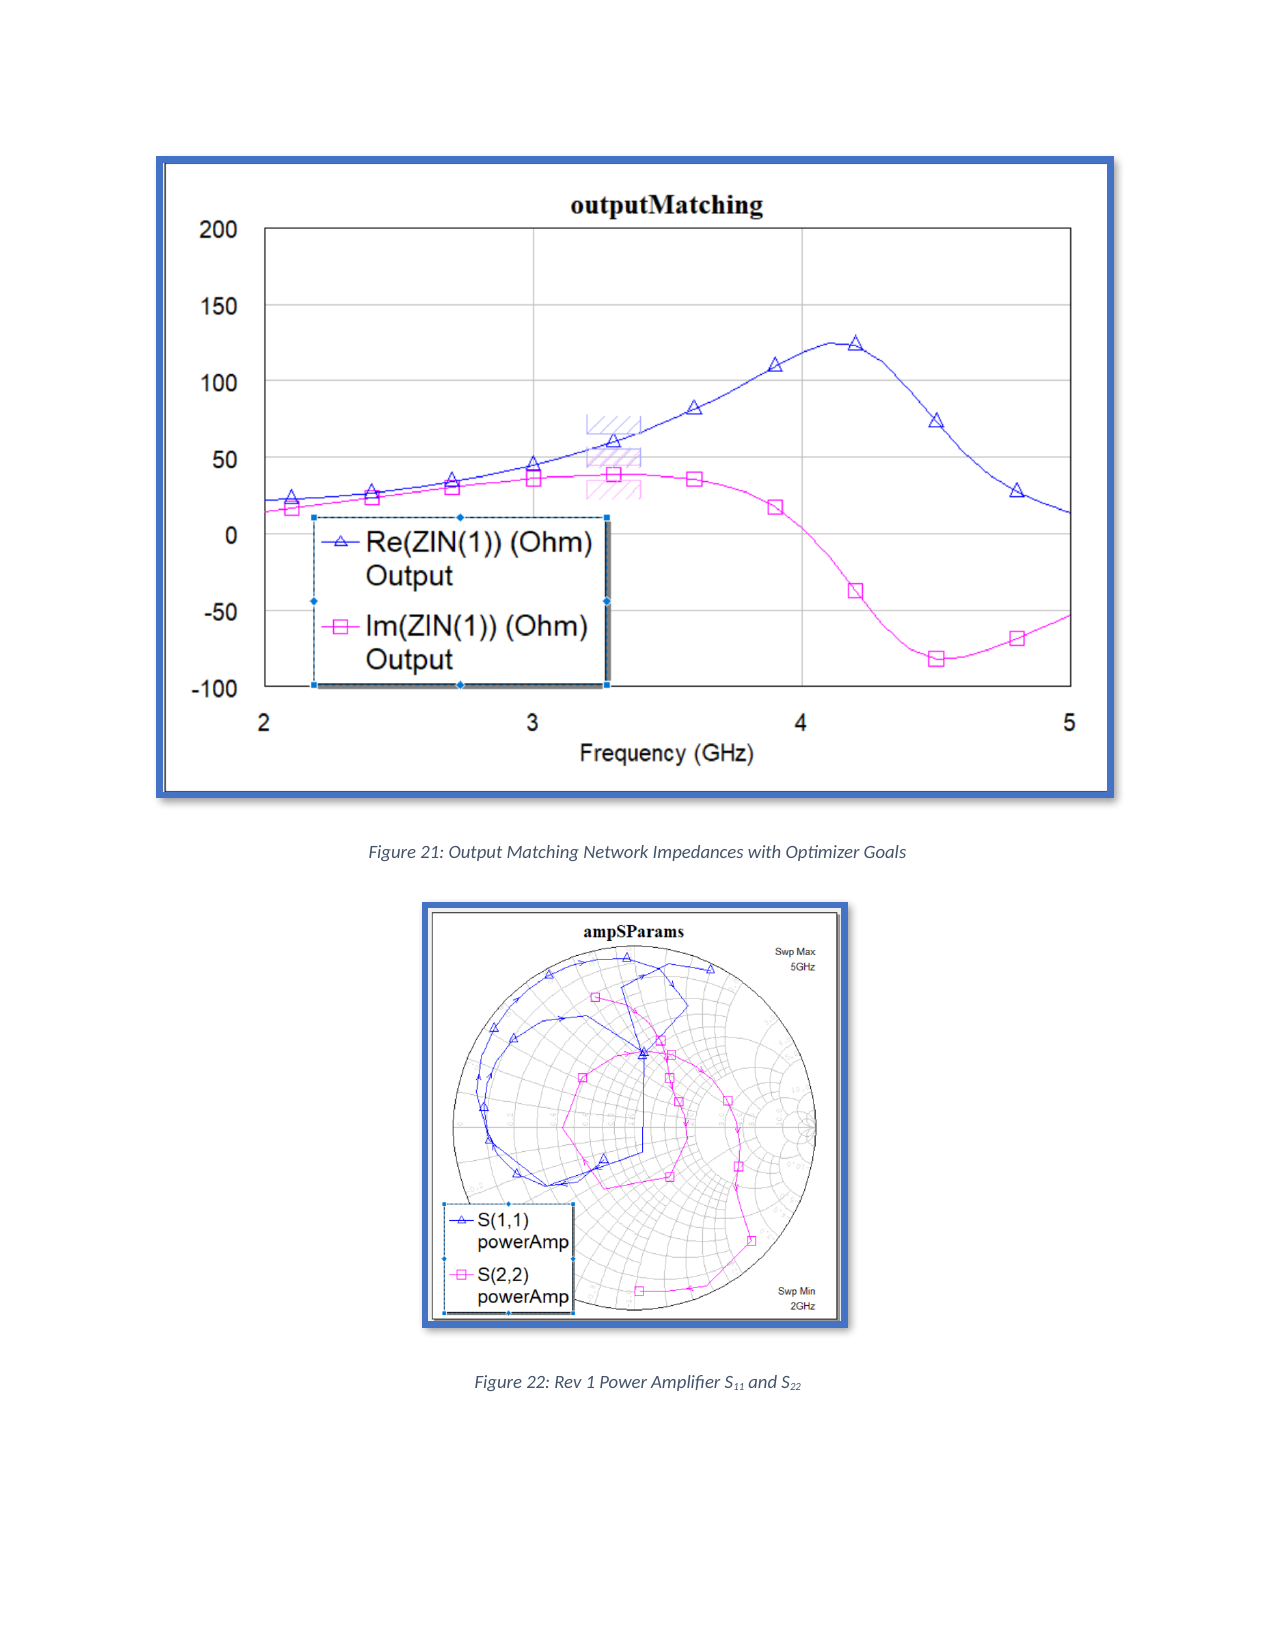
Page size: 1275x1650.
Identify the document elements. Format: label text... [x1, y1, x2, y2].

picture [428, 908, 841, 1321]
picture [163, 163, 1107, 792]
